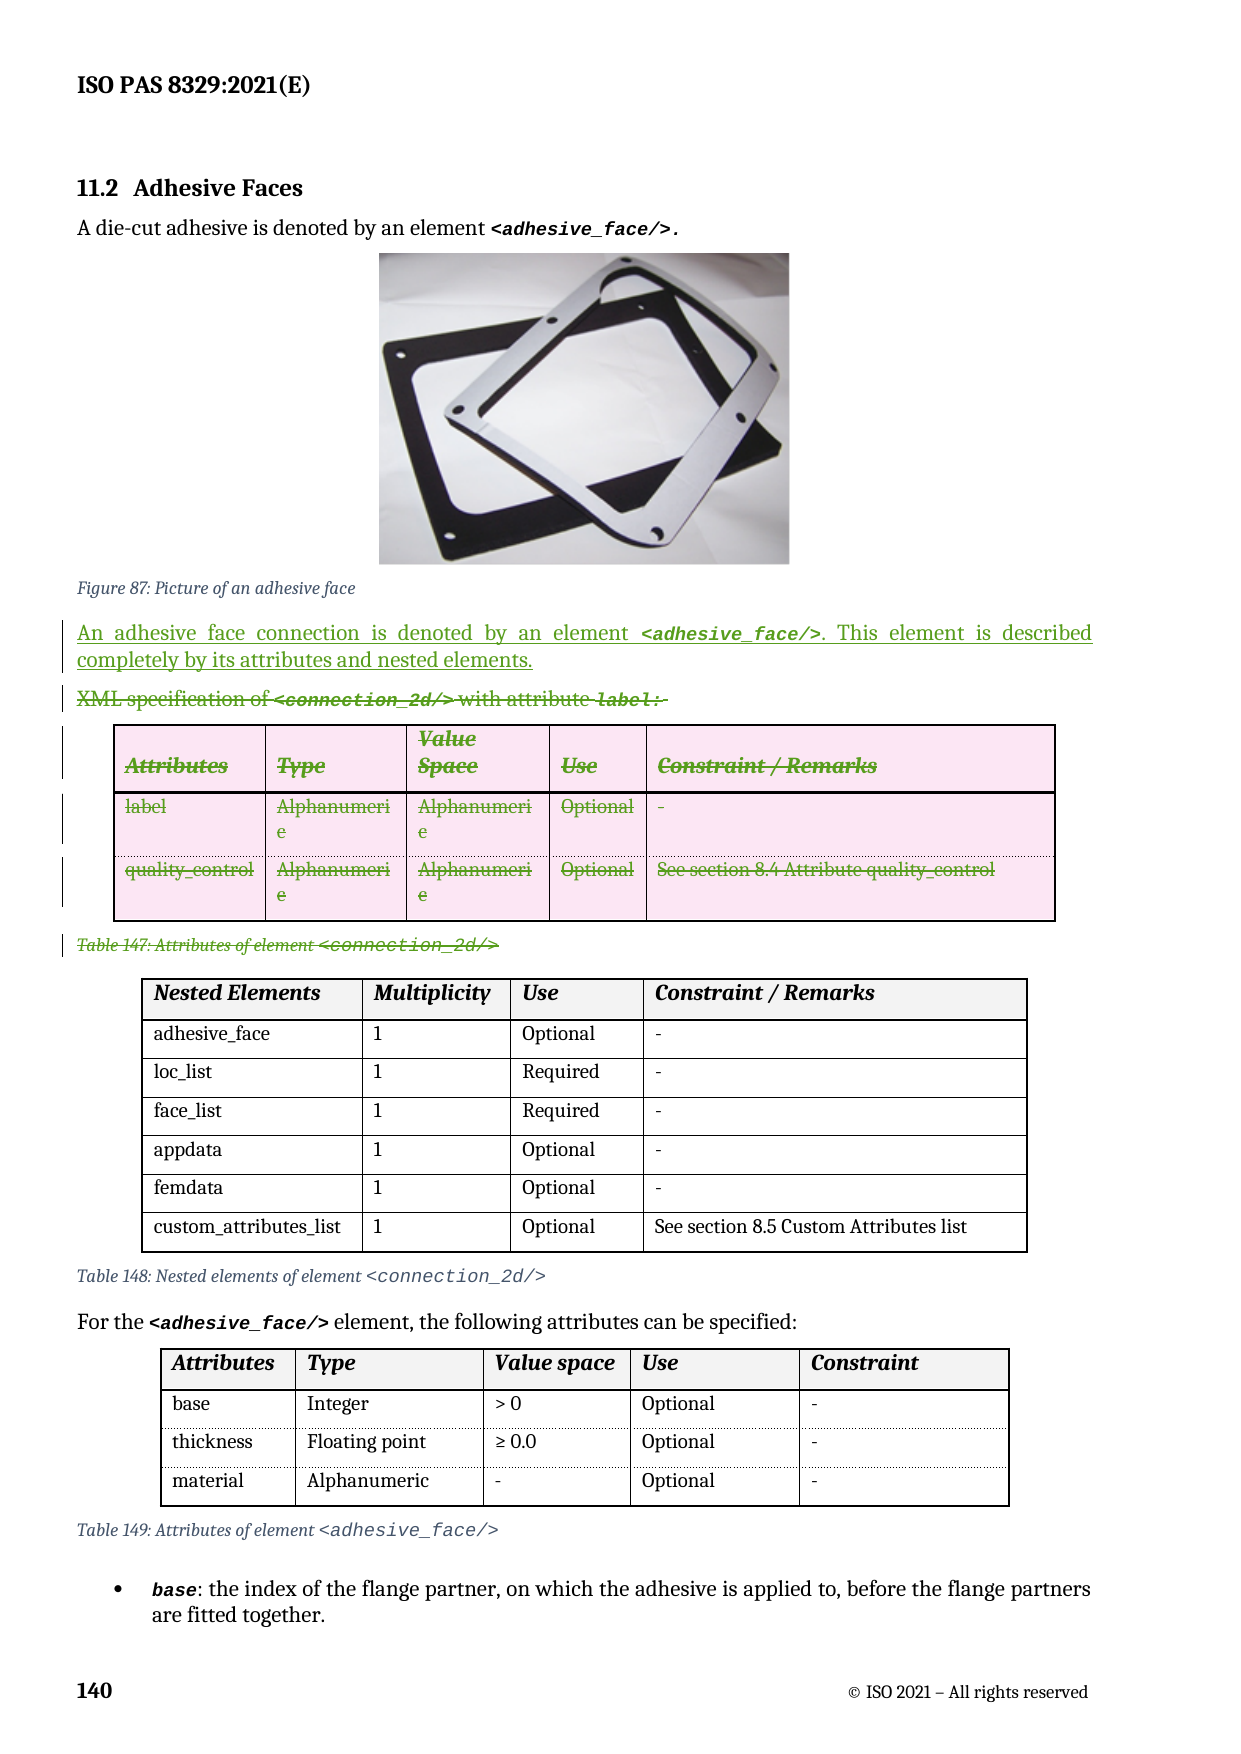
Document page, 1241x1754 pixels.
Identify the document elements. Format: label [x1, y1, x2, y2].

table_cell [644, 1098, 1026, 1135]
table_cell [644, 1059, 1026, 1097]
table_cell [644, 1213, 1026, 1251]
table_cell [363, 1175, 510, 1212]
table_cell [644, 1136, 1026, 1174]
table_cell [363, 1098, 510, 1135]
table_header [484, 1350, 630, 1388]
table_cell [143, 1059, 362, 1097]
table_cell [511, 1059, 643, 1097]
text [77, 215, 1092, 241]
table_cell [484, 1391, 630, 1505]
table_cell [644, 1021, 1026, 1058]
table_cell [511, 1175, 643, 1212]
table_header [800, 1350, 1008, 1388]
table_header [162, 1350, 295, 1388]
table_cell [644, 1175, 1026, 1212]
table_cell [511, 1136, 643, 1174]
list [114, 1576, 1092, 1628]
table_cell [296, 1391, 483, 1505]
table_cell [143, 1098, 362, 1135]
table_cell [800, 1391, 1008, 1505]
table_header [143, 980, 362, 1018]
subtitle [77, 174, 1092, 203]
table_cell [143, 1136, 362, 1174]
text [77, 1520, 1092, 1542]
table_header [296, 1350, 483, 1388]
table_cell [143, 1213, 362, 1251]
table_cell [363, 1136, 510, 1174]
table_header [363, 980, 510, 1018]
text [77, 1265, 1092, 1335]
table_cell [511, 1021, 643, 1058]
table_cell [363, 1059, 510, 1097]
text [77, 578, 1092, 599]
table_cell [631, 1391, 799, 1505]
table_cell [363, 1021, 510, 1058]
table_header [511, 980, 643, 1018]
picture [379, 253, 791, 566]
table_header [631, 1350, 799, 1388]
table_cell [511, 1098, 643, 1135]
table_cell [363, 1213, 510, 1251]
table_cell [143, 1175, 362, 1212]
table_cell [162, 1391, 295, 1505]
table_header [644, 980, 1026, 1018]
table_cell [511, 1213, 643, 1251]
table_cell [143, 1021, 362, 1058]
